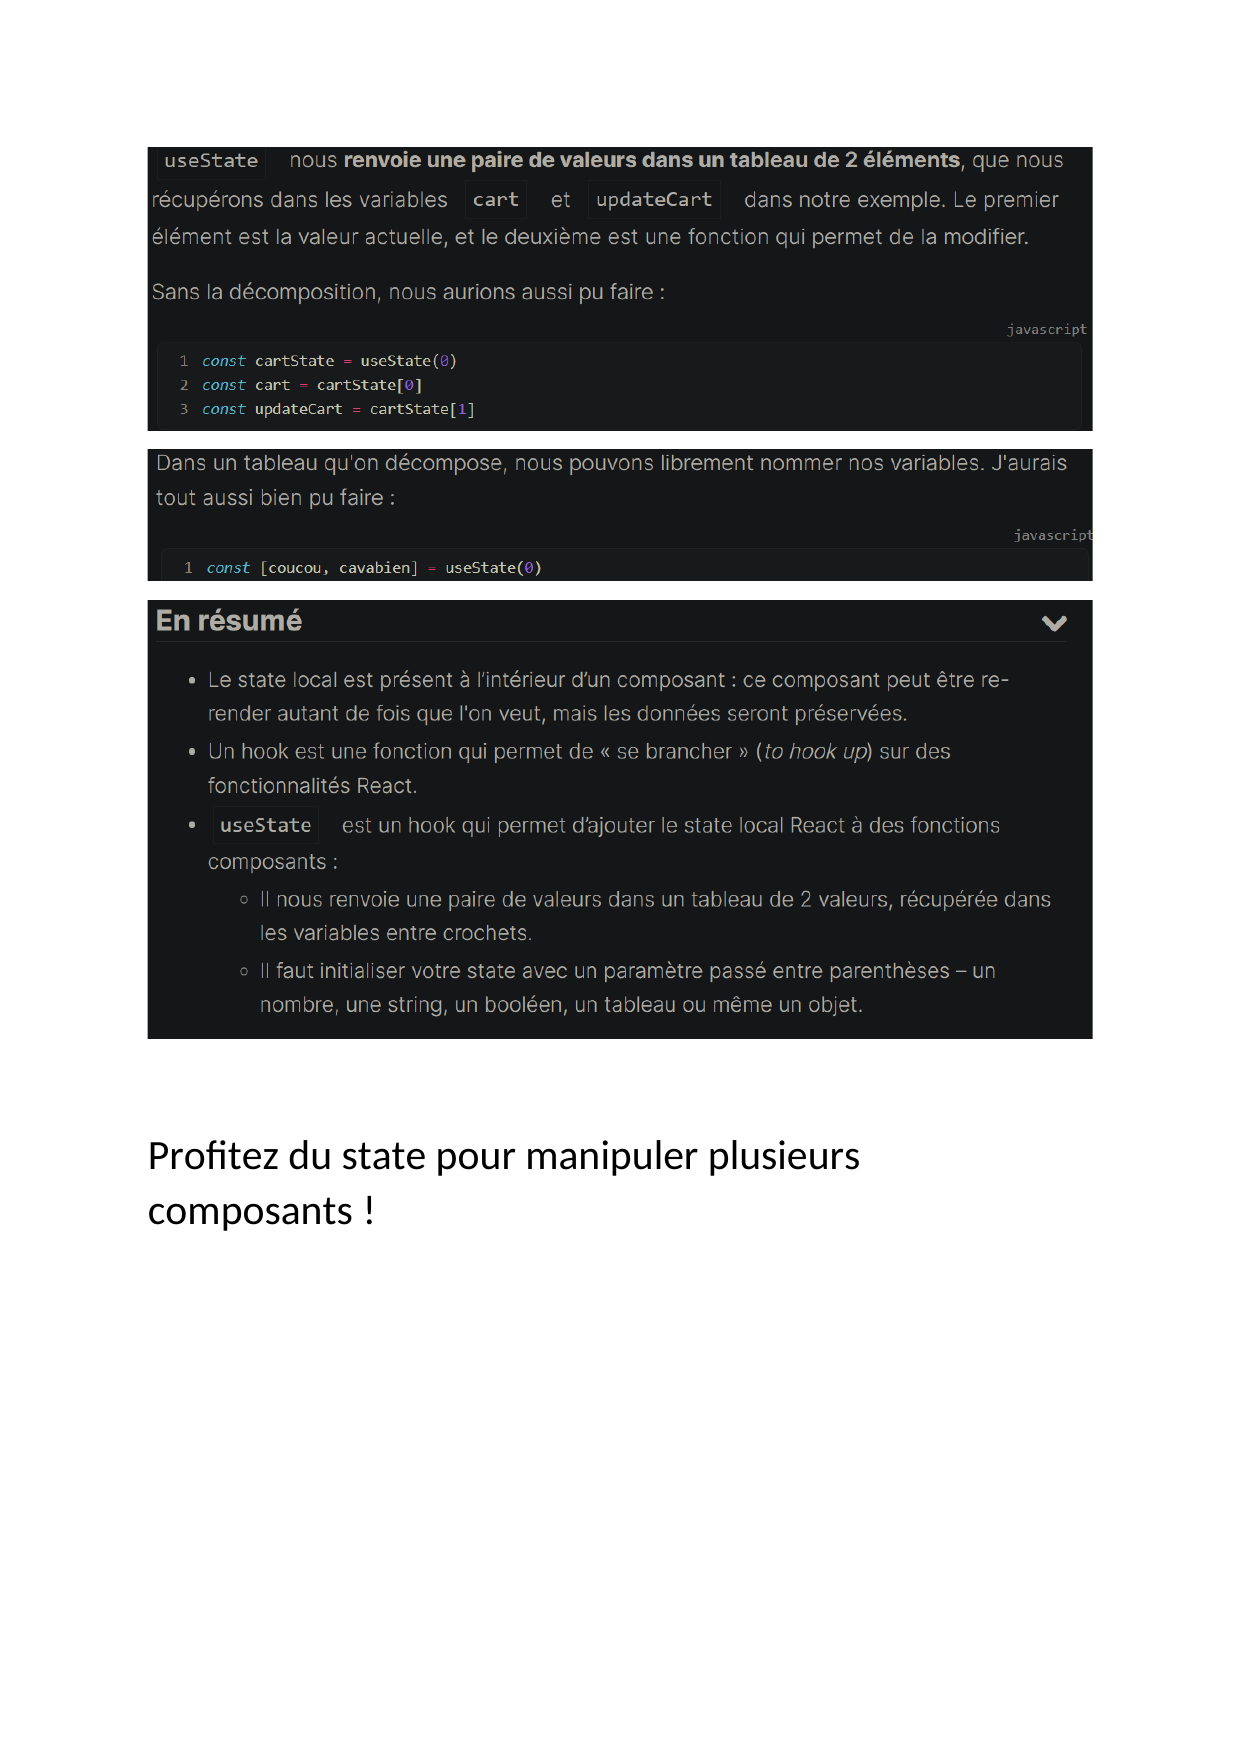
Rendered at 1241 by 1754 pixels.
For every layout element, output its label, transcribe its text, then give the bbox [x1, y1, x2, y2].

picture [147, 449, 1093, 581]
picture [147, 147, 1093, 431]
text Profitez du state pour manipuler plusieurs composants ! [148, 1129, 1093, 1235]
picture [147, 600, 1093, 1039]
